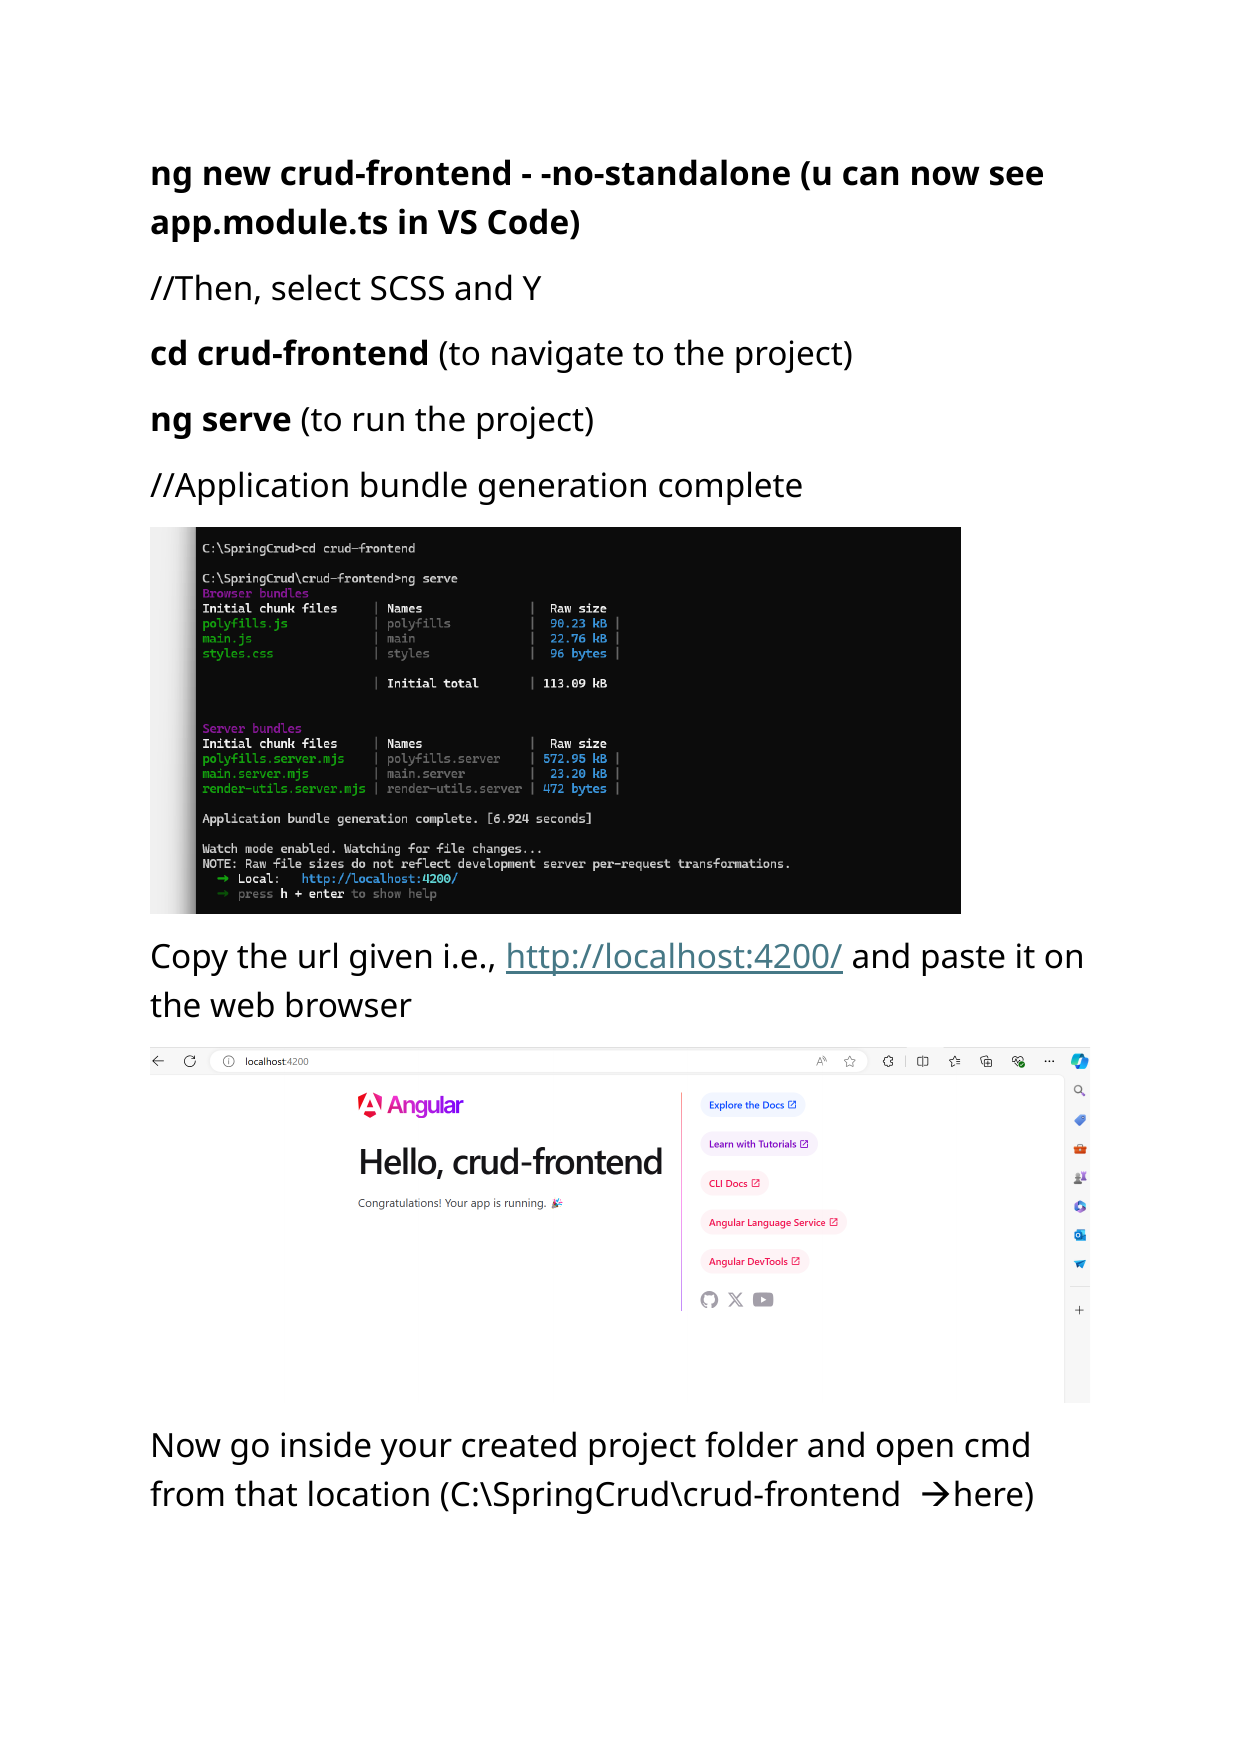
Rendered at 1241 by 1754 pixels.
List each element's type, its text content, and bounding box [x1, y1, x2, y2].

text //Application bundle generation complete [150, 461, 1090, 507]
picture [150, 527, 961, 914]
text cd crud-frontend (to navigate to the project) [150, 330, 1090, 376]
text Copy the url given i.e., http://localhost:4200/ and paste it on the web browser [150, 933, 1090, 1028]
text //Then, select SCSS and Y [150, 264, 1090, 310]
text Now go inside your created project folder and open cmd from that location (C:\SpringCrud\crud-frontend here) [150, 1421, 1090, 1516]
picture [150, 1047, 1091, 1403]
text ng new crud-frontend - -no-standalone (u can now see app.module.ts in VS Code) [150, 150, 1090, 244]
text ng serve (to run the project) [150, 396, 1090, 441]
